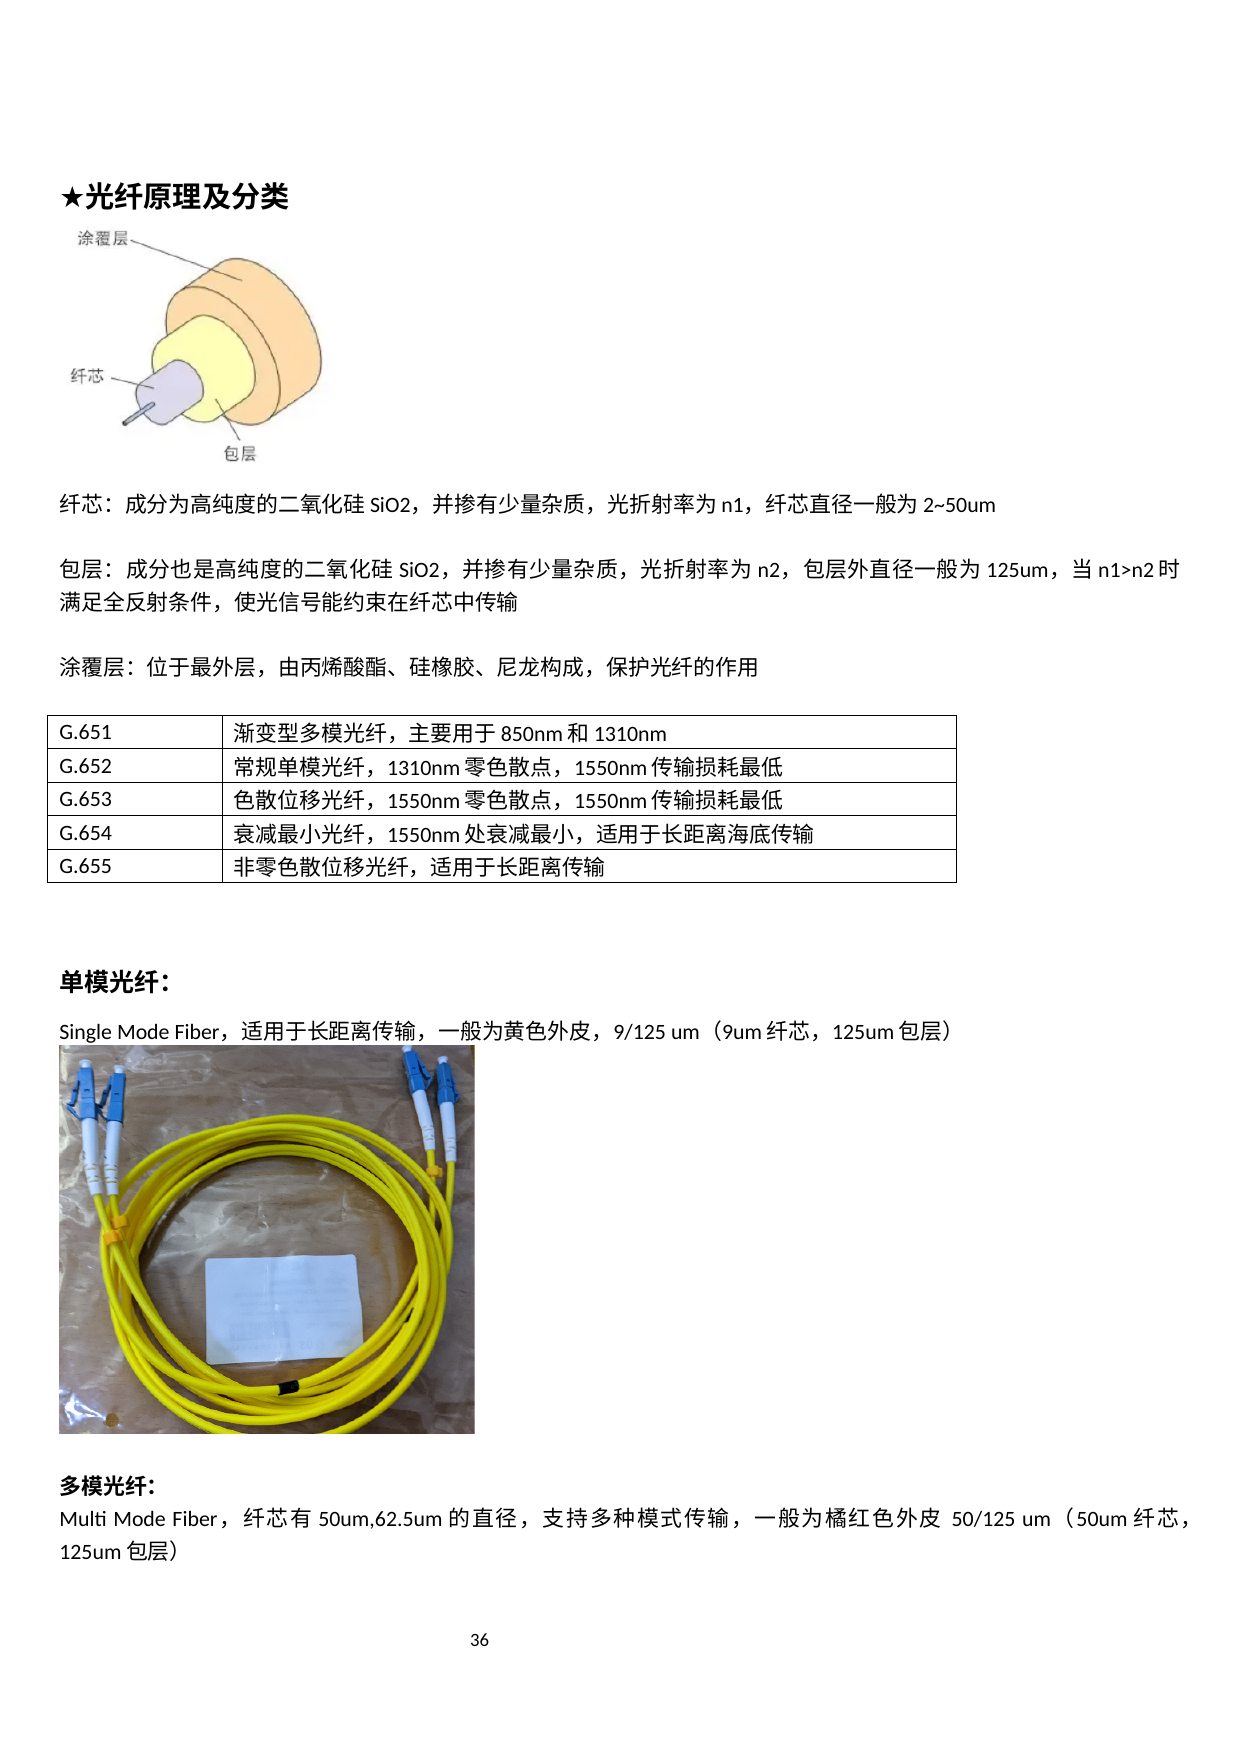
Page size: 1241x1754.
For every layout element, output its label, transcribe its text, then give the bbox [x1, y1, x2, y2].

text ★光纤原理及分类 [59, 162, 1181, 227]
picture [59, 1045, 475, 1434]
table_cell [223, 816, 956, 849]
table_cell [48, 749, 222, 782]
text 单模光纤： [59, 948, 1181, 1013]
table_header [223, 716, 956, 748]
text 纤芯：成分为高纯度的二氧化硅SiO2，并掺有少量杂质，光折射率为n1，纤芯直径一般为2~50um [59, 487, 1181, 519]
text 多模光纤： [59, 1468, 1181, 1501]
text 包层：成分也是高纯度的二氧化硅SiO2，并掺有少量杂质，光折射率为n2，包层外直径一般为125um，当n1>n2时满足全反射条件，使光信号能约束在纤芯中传输 [59, 552, 1181, 617]
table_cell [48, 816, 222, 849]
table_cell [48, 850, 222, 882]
text Multi Mode Fiber，纤芯有50um,62.5um的直径，支持多种模式传输，一般为橘红色外皮 50/125 um（50um纤芯，125um包层） [59, 1501, 1181, 1566]
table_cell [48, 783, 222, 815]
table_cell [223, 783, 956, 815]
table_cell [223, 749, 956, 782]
text 涂覆层：位于最外层，由丙烯酸酯、硅橡胶、尼龙构成，保护光纤的作用 [59, 649, 1181, 682]
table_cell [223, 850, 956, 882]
picture [59, 227, 345, 463]
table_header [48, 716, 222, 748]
text Single Mode Fiber，适用于长距离传输，一般为黄色外皮，9/125 um（9um纤芯，125um包层） [59, 1013, 1181, 1046]
